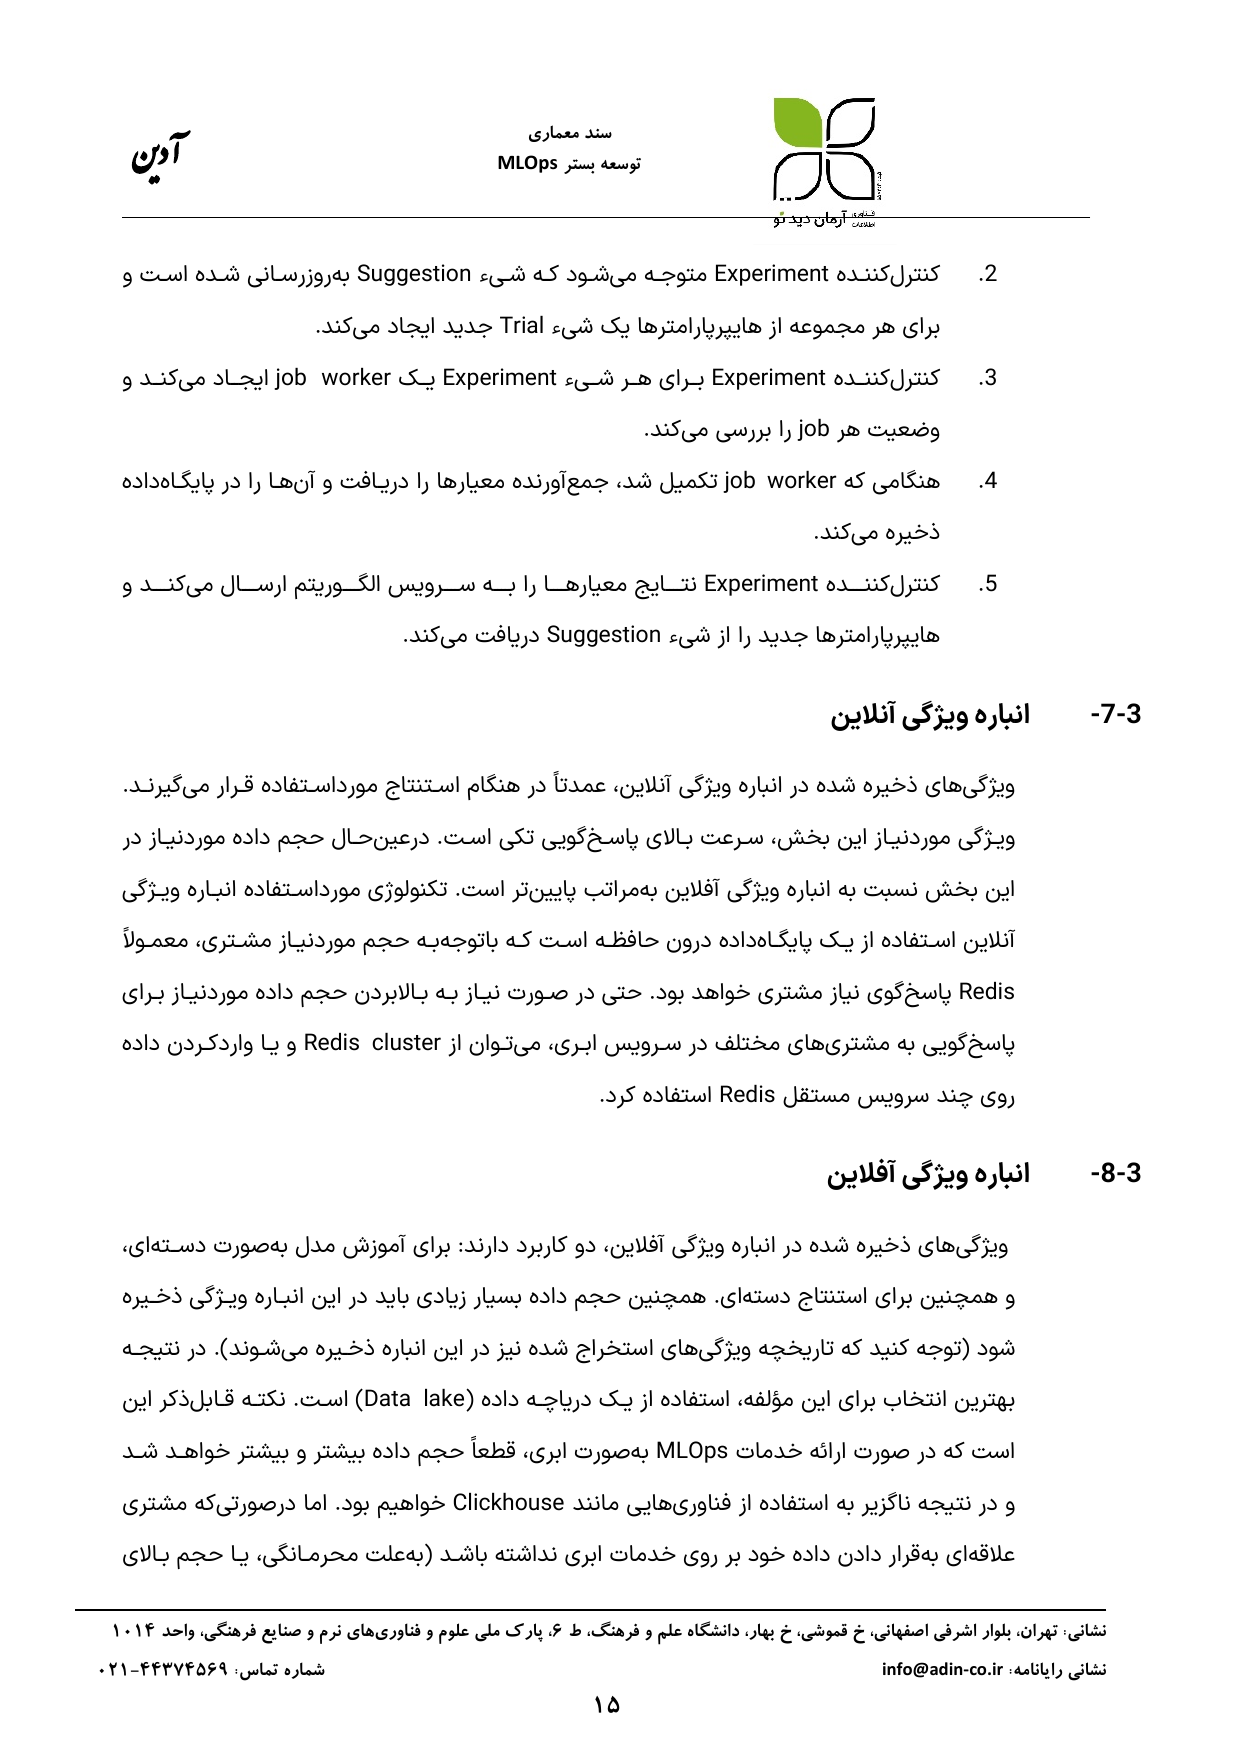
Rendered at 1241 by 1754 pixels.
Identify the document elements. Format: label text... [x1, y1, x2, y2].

subtitle انباره ویژگی آفلاین [122, 1156, 1090, 1196]
subtitle انباره ویژگی آنلاین [122, 696, 1090, 737]
picture [753, 75, 897, 217]
list هنگامی که job worker تکمیل شد، جمع‌آورنده معیارها را دریافت و آن‌ها را در پایگاه‌داده ذخیره می‌کند. [122, 465, 978, 551]
list کنترل‌کننده Experiment متوجه می‌شود که شیء Suggestion به‌روزرسانی شده است و برای هر مجموعه از هایپرپارامترها یک شیء Trial جدید ایجاد می‌کند. [122, 259, 978, 345]
text ویژگی‌های ذخیره شده در انباره ویژگی آنلاین، عمدتاً در هنگام استنتاج مورداستفاده قرار می‌گیرند. ویژگی موردنیاز این بخش، سرعت بالای پاسخ‌گویی تکی است. درعین‌حال حجم داده موردنیاز در این بخش نسبت به انباره ویژگی آفلاین به‌مراتب پایین‌تر است. تکنولوژی مورداستفاده انباره ویژگی آنلاین استفاده از یک پایگاه‌داده درون حافظه است که باتوجه‌به حجم موردنیاز مشتری، معمولاً Redis پاسخ‌گوی نیاز مشتری خواهد بود. حتی در صورت نیاز به بالابردن حجم داده موردنیاز برای پاسخ‌گویی به مشتری‌های مختلف در سرویس ابری، می‌توان از Redis cluster و یا واردکردن داده روی چند سرویس مستقل Redis استفاده کرد. [122, 770, 1015, 1114]
list کنترل‌کننده Experiment نتایج معیارها را به سرویس الگوریتم ارسال می‌کند و هایپرپارامترها جدید را از شیء Suggestion دریافت می‌کند. [122, 568, 978, 654]
picture [753, 218, 897, 245]
list کنترل‌کننده Experiment برای هر شیء Experiment یک job worker ایجاد می‌کند و وضعیت هر job را بررسی می‌کند. [122, 362, 978, 448]
